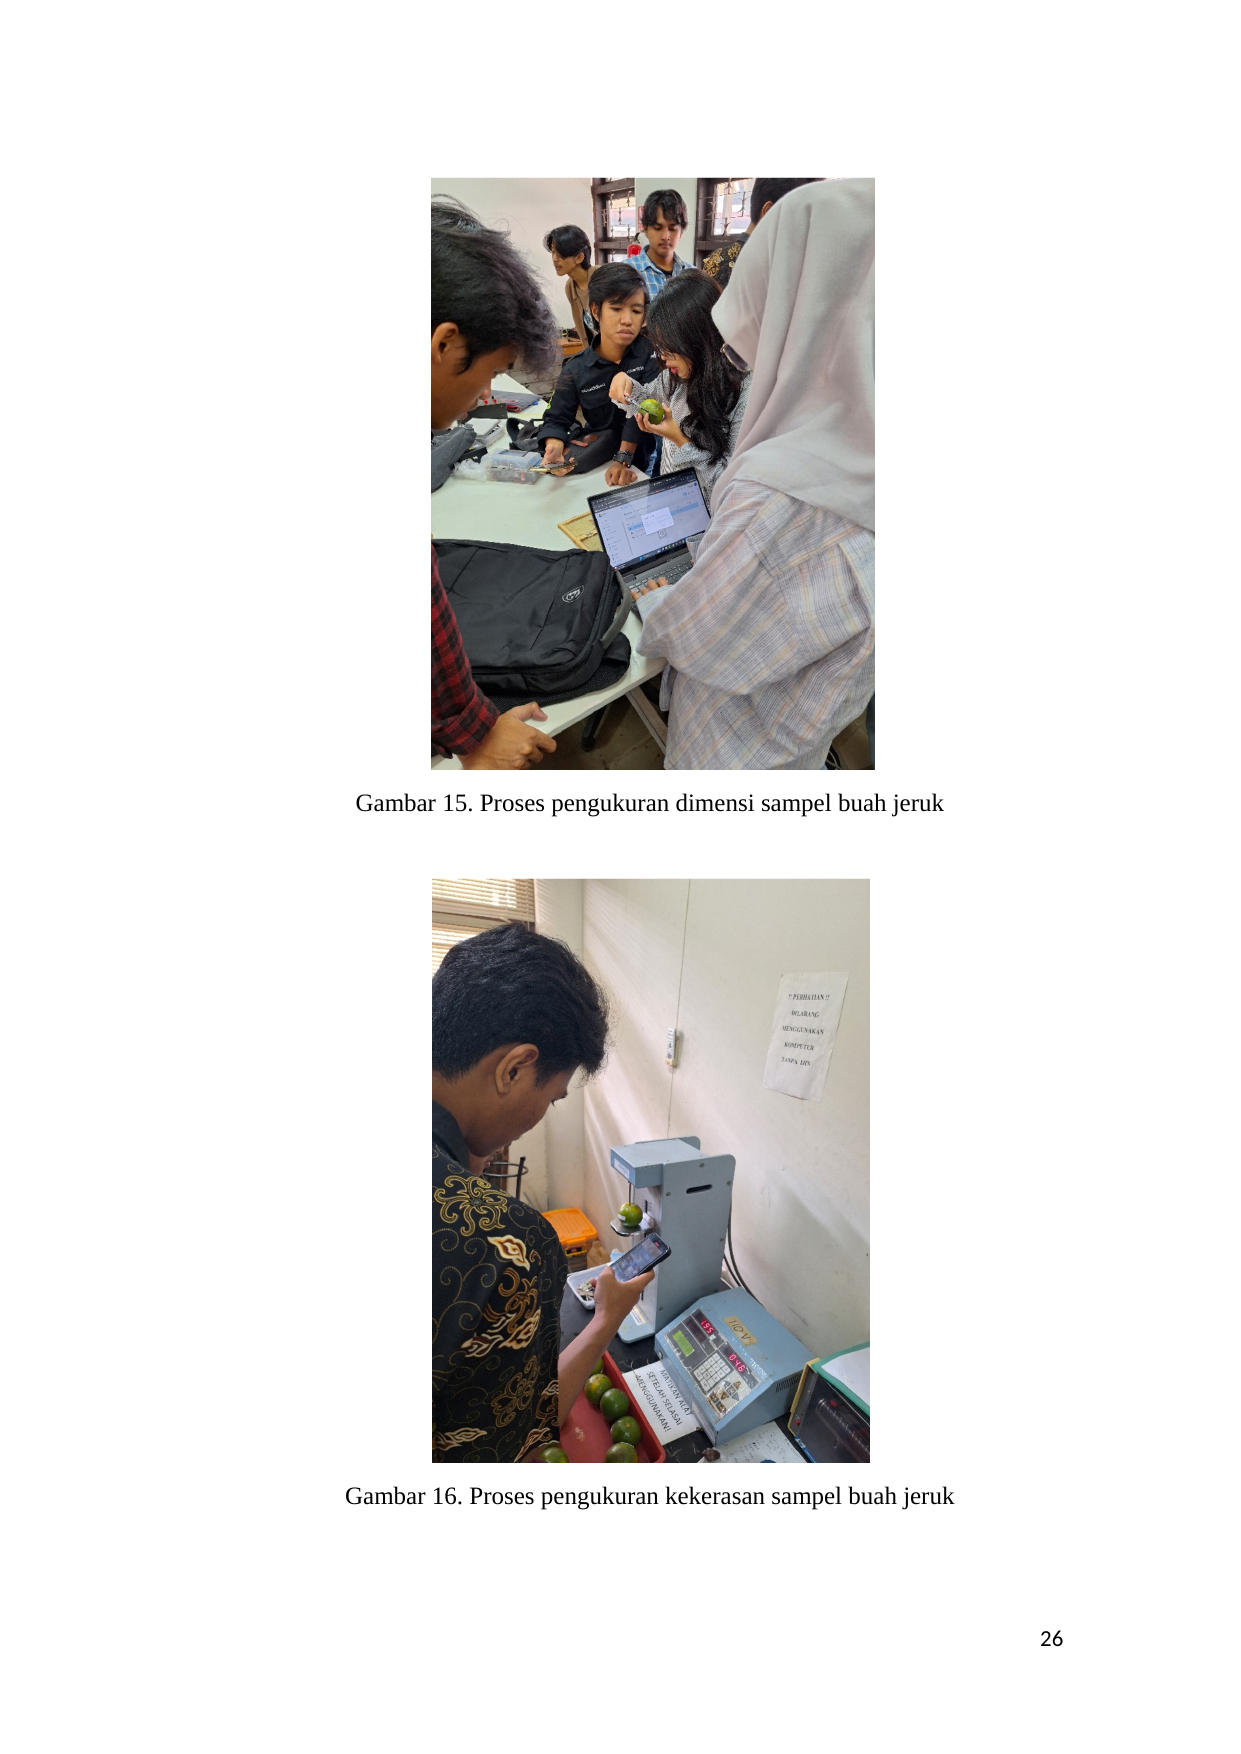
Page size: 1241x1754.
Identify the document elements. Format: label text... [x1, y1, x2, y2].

text Gambar 16. Proses pengukuran kekerasan sampel buah jeruk [236, 1481, 1063, 1510]
text Gambar 15. Proses pengukuran dimensi sampel buah jeruk [236, 788, 1063, 816]
picture [432, 879, 870, 1462]
picture [431, 178, 875, 769]
